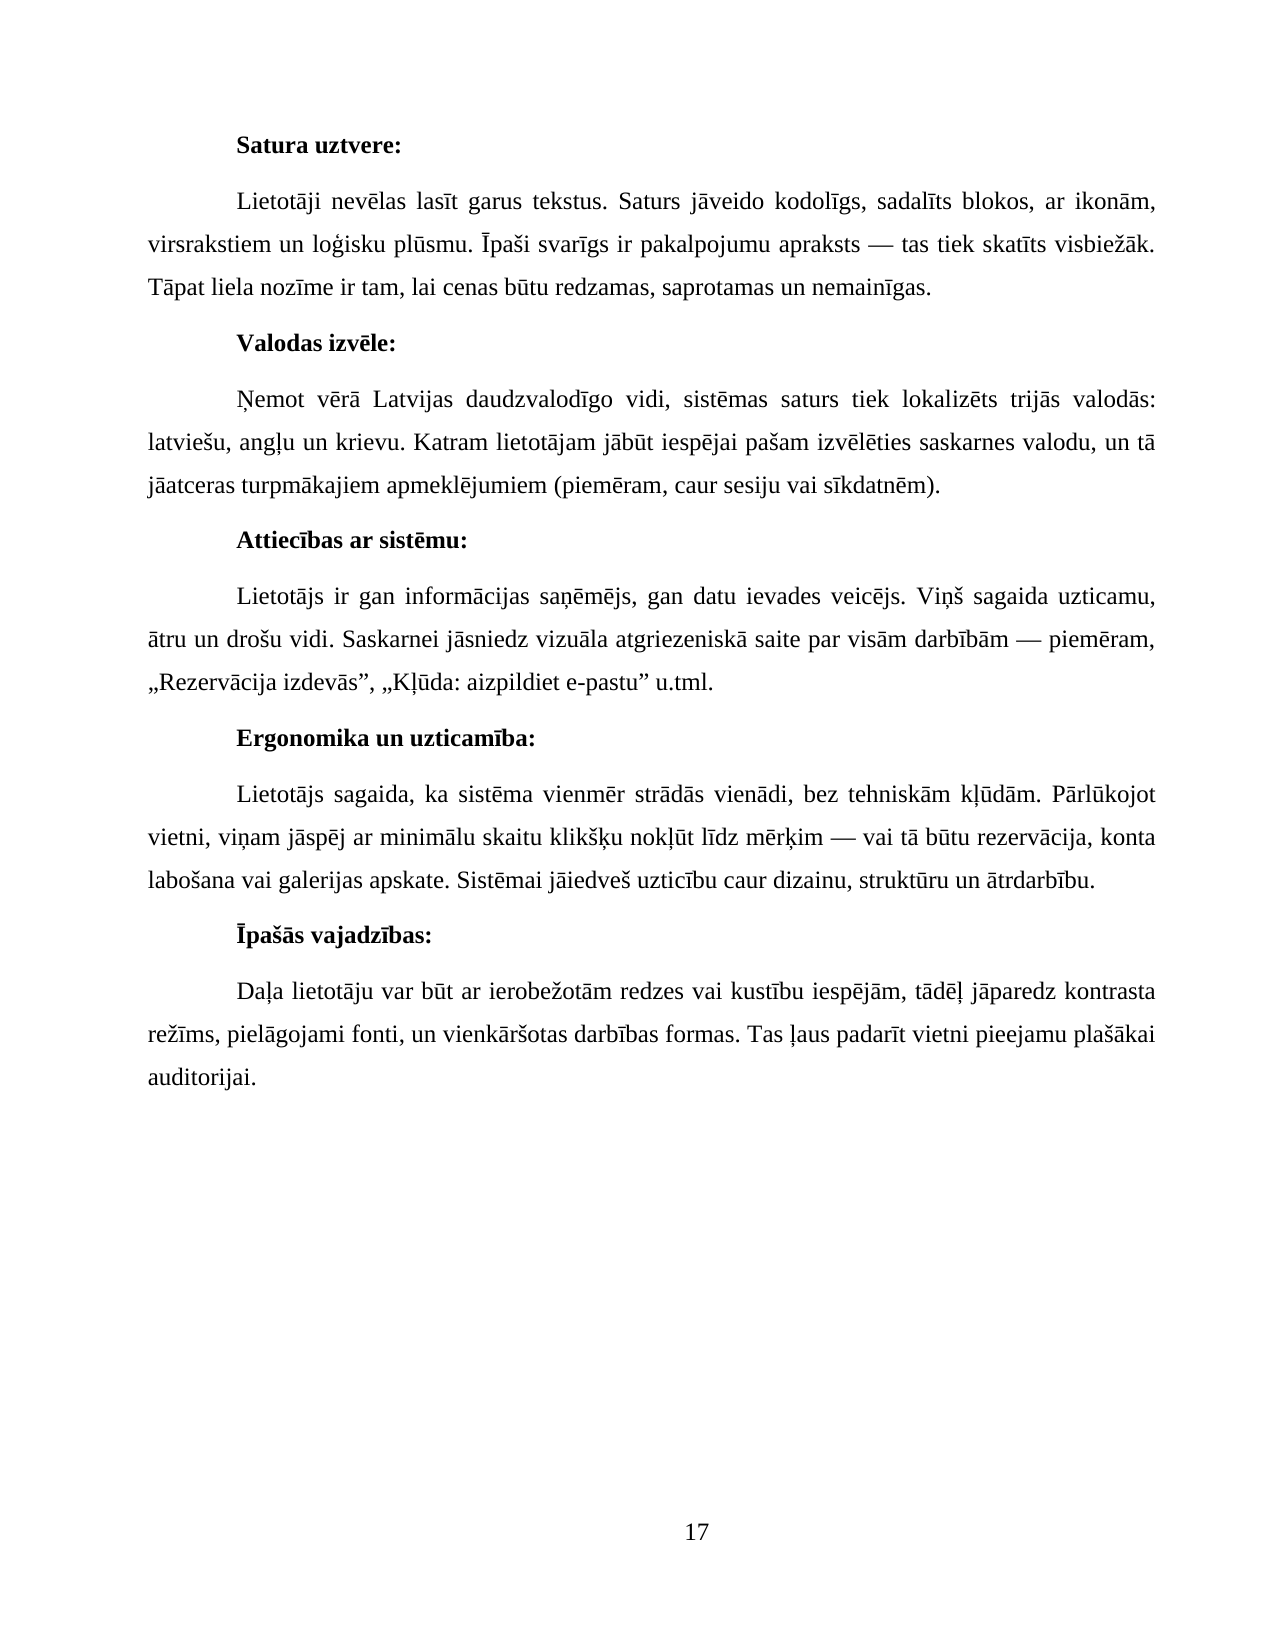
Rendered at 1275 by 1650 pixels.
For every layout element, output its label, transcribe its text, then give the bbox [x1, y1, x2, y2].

text Īpašās vajadzības: [148, 921, 1157, 949]
text Ergonomika un uzticamība: [148, 723, 1157, 752]
text Ņemot vērā Latvijas daudzvalodīgo vidi, sistēmas saturs tiek lokalizēts trijās valodās: latviešu, angļu un krievu. Katram lietotājam jābūt iespējai pašam izvēlēties saskarnes valodu, un tā jāatceras turpmākajiem apmeklējumiem (piemēram, caur sesiju vai sīkdatnēm). [148, 384, 1157, 499]
text Attiecības ar sistēmu: [148, 526, 1157, 554]
text Lietotājs sagaida, ka sistēma vienmēr strādās vienādi, bez tehniskām kļūdām. Pārlūkojot vietni, viņam jāspēj ar minimālu skaitu klikšķu nokļūt līdz mērķim — vai tā būtu rezervācija, konta labošana vai galerijas apskate. Sistēmai jāiedveš uzticību caur dizainu, struktūru un ātrdarbību. [148, 779, 1157, 894]
text Valodas izvēle: [148, 328, 1157, 357]
text Lietotāji nevēlas lasīt garus tekstus. Saturs jāveido kodolīgs, sadalīts blokos, ar ikonām, virsrakstiem un loģisku plūsmu. Īpaši svarīgs ir pakalpojumu apraksts — tas tiek skatīts visbiežāk. Tāpat liela nozīme ir tam, lai cenas būtu redzamas, saprotamas un nemainīgas. [148, 186, 1157, 301]
text Satura uztvere: [148, 131, 1157, 159]
text Daļa lietotāju var būt ar ierobežotām redzes vai kustību iespējām, tādēļ jāparedz kontrasta režīms, pielāgojami fonti, un vienkāršotas darbības formas. Tas ļaus padarīt vietni pieejamu plašākai auditorijai. [148, 976, 1157, 1091]
text Lietotājs ir gan informācijas saņēmējs, gan datu ievades veicējs. Viņš sagaida uzticamu, ātru un drošu vidi. Saskarnei jāsniedz vizuāla atgriezeniskā saite par visām darbībām — piemēram, „Rezervācija izdevās”, „Kļūda: aizpildiet e-pastu” u.tml. [148, 581, 1157, 696]
